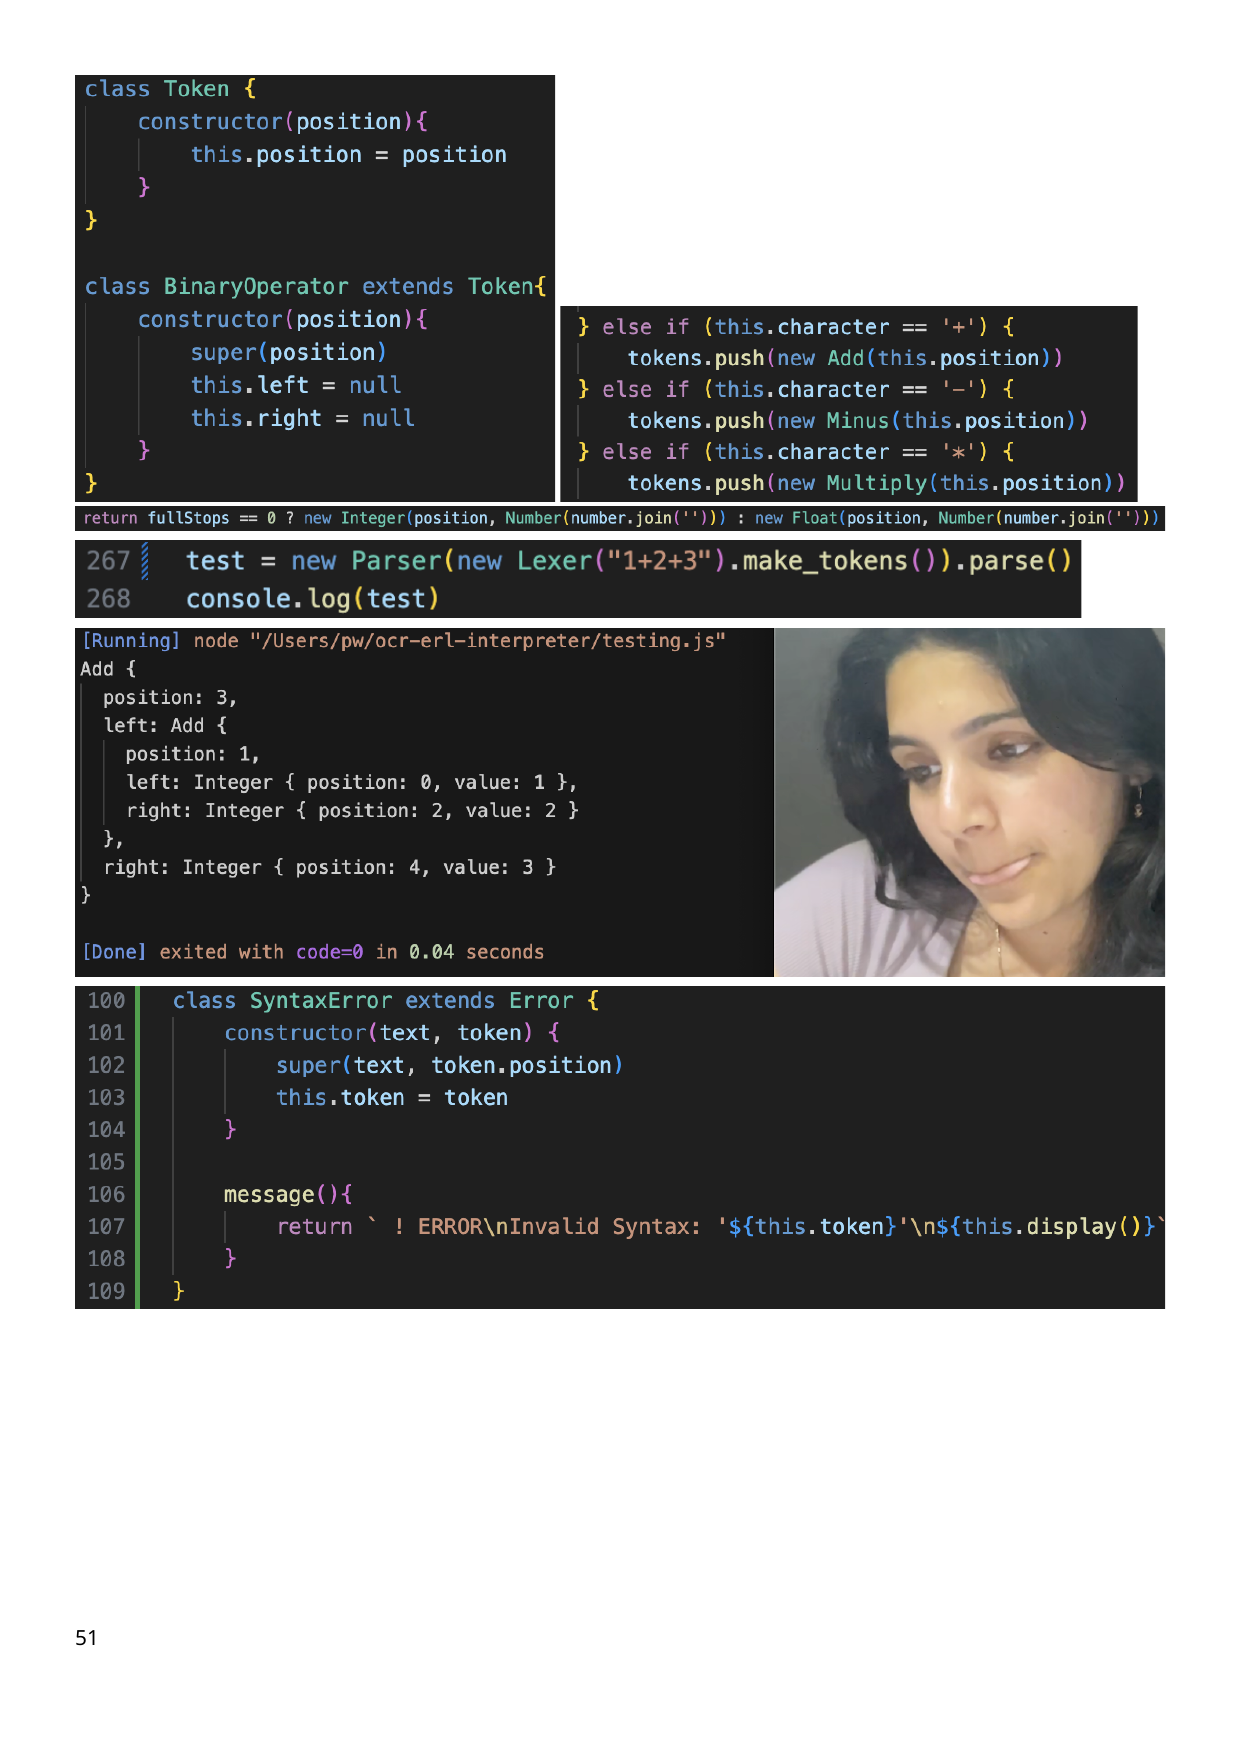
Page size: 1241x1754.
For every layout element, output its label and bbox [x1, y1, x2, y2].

picture [75, 506, 1166, 531]
picture [75, 986, 1166, 1309]
picture [75, 75, 555, 502]
picture [75, 540, 1082, 618]
picture [75, 628, 1166, 977]
picture [560, 306, 1138, 502]
